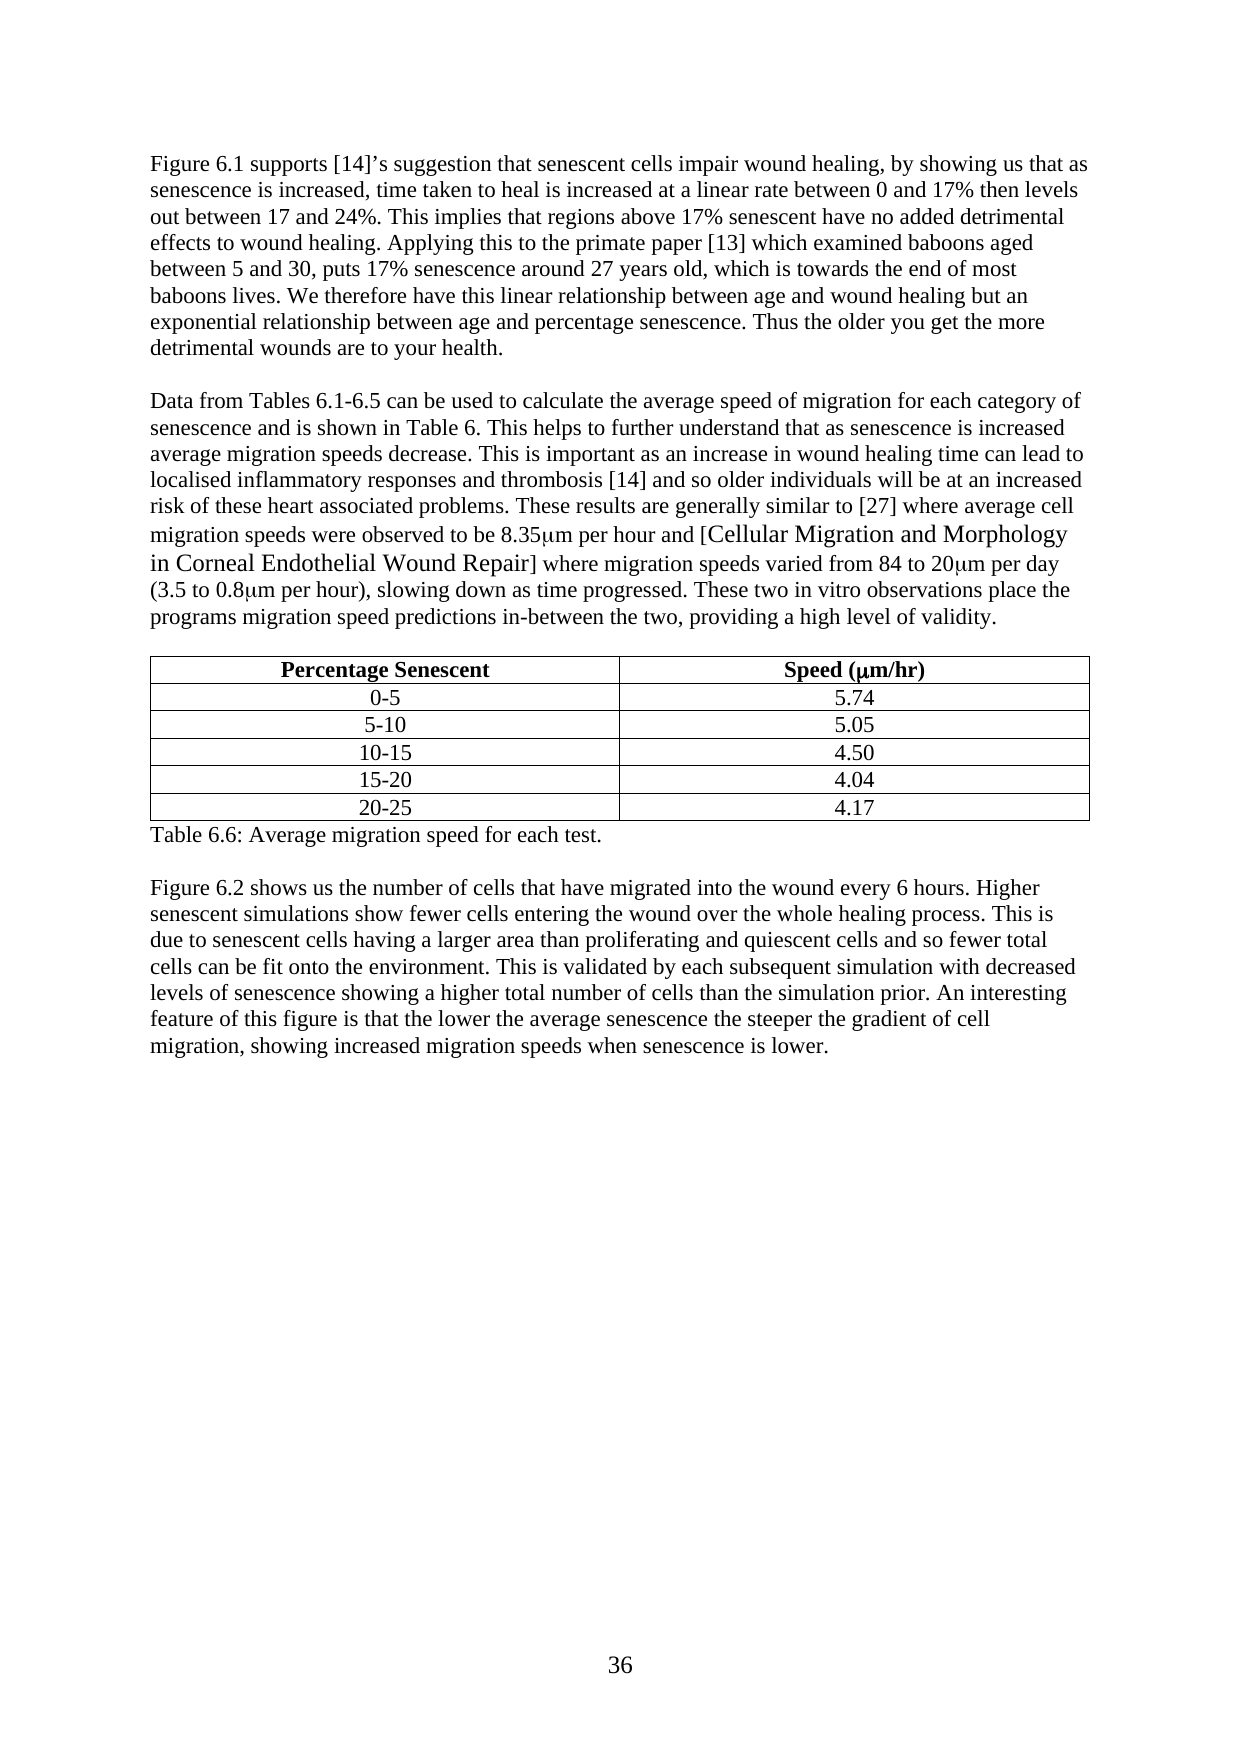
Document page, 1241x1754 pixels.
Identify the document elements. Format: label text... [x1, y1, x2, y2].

text Data from Tables 6.1-6.5 can be used to calculate the average speed of migration for each category of senescence and is shown in Table 6. This helps to further understand that as senescence is increased average migration speeds decrease. This is important as an increase in wound healing time can lead to localised inflammatory responses and thrombosis [14] and so older individuals will be at an increased risk of these heart associated problems. These results are generally similar to [27] where average cell migration speeds were observed to be 8.35m per hour and [Cellular Migration and Morphology in Corneal Endothelial Wound Repair] where migration speeds varied from 84 to 20m per day (3.5 to 0.8m per hour), slowing down as time progressed. These two in vitro observations place the programs migration speed predictions in-between the two, providing a high level of validity. [150, 387, 1090, 629]
table_cell 20-25 [151, 794, 619, 820]
table_cell 5.05 [620, 711, 1089, 738]
table_cell 5-10 [151, 711, 619, 738]
text Figure 6.2 shows us the number of cells that have migrated into the wound every 6 hours. Higher senescent simulations show fewer cells entering the wound over the whole healing process. This is due to senescent cells having a larger area than proliferating and quiescent cells and so fewer total cells can be fit onto the environment. This is validated by each subsequent simulation with decreased levels of senescence showing a higher total number of cells than the simulation prior. An interesting feature of this figure is that the lower the average senescence the steeper the gradient of cell migration, showing increased migration speeds when senescence is lower. [150, 874, 1090, 1058]
table_cell 0-5 [151, 684, 619, 710]
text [150, 150, 1090, 361]
table_cell 4.04 [620, 766, 1089, 792]
table_cell 10-15 [151, 739, 619, 765]
table_cell 15-20 [151, 766, 619, 792]
table_header Percentage Senescent [151, 657, 619, 683]
text Table 6.6: Average migration speed for each test. [150, 821, 1090, 847]
table_cell 5.74 [620, 684, 1089, 710]
table_cell 4.50 [620, 739, 1089, 765]
table_header Speed (m/hr) [620, 657, 1089, 683]
table_cell 4.17 [620, 794, 1089, 820]
